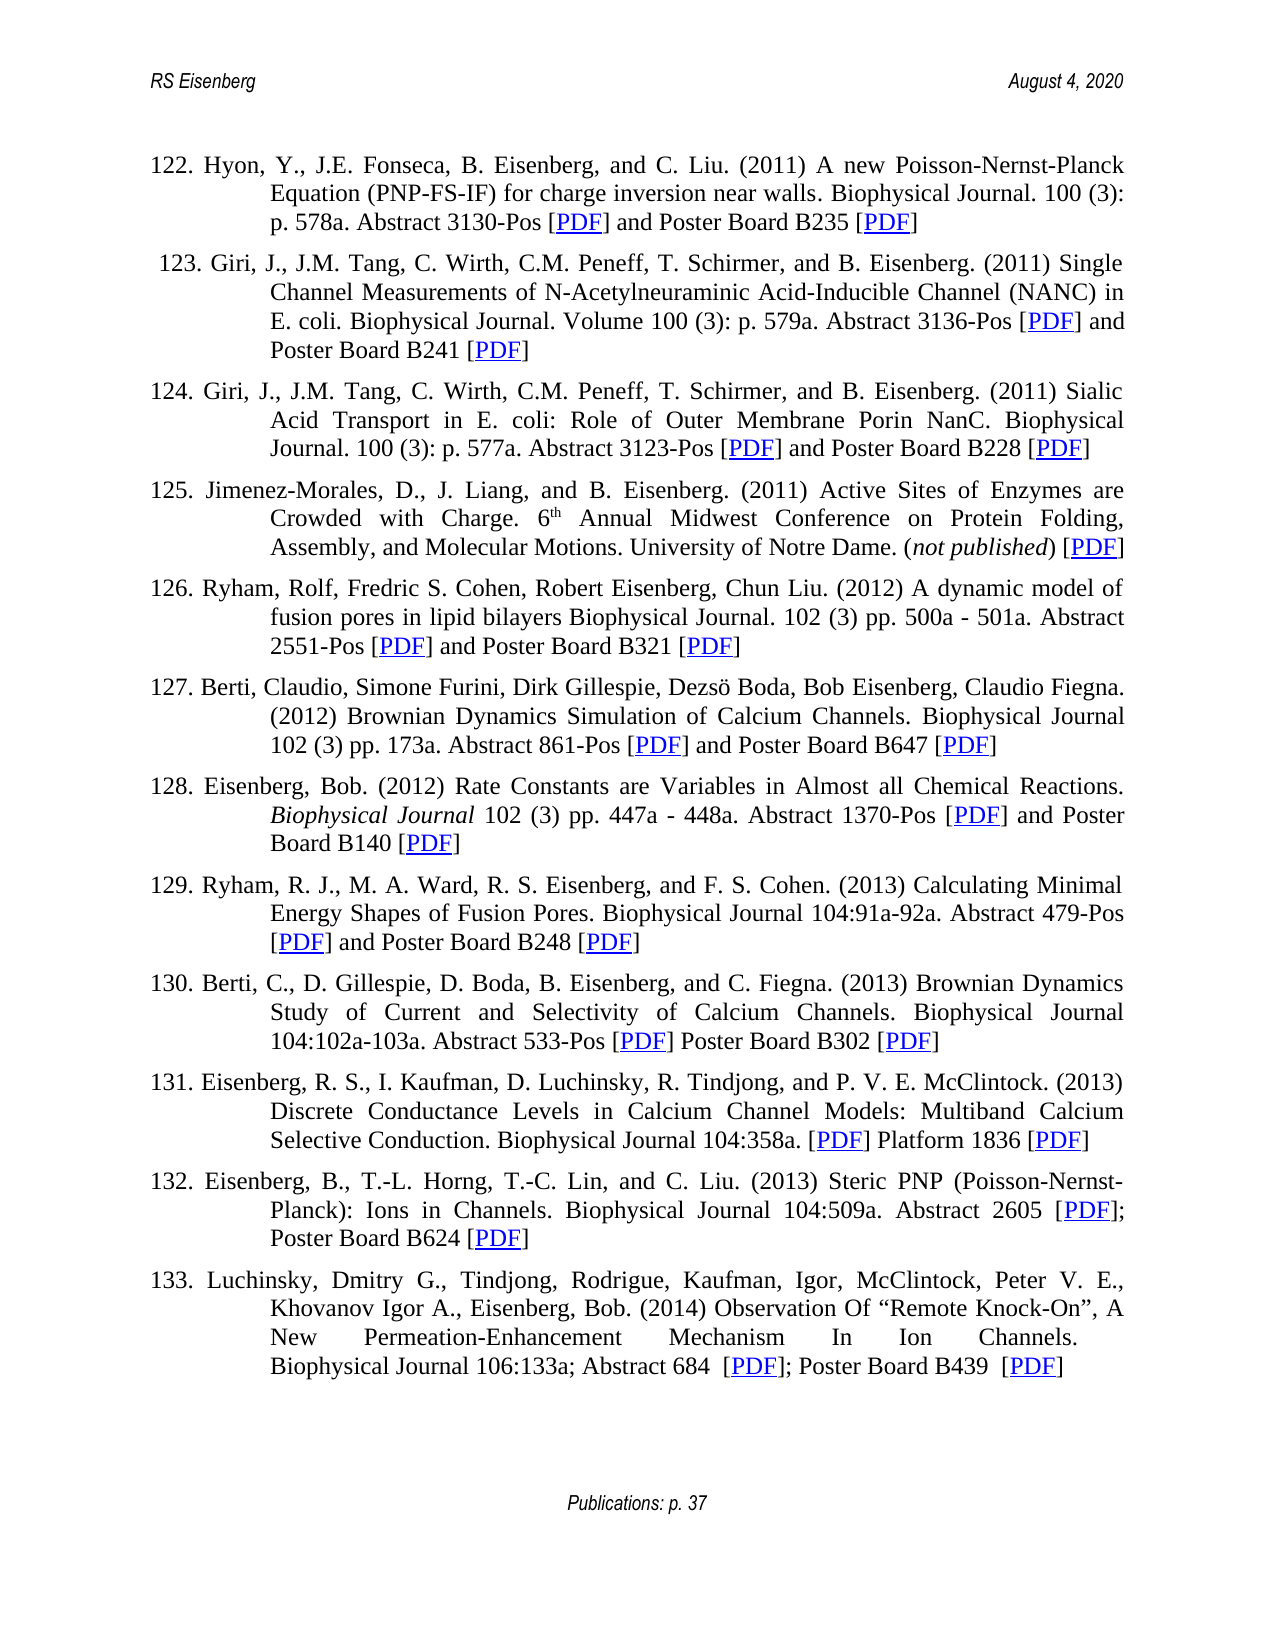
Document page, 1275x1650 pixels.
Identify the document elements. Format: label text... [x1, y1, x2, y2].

text 130. Berti, C., D. Gillespie, D. Boda, B. Eisenberg, and C. Fiegna. (2013) Brownian Dynamics Study of Current and Selectivity of Calcium Channels. Biophysical Journal 104:102a-103a. Abstract 533-Pos [PDF] Poster Board B302 [PDF] [150, 968, 1125, 1055]
text 128. Eisenberg, Bob. (2012) Rate Constants are Variables in Almost all Chemical Reactions. Biophysical Journal 102 (3) pp. 447a - 448a. Abstract 1370-Pos [PDF] and Poster Board B140 [PDF] [150, 771, 1125, 857]
text 133. Luchinsky, Dmitry G., Tindjong, Rodrigue, Kaufman, Igor, McClintock, Peter V. E., Khovanov Igor A., Eisenberg, Bob. (2014) Observation Of “Remote Knock-On”, A New Permeation-Enhancement Mechanism In Ion Channels. Biophysical Journal 106:133a; Abstract 684 [PDF]; Poster Board B439 [PDF] [150, 1265, 1125, 1380]
text 129. Ryham, R. J., M. A. Ward, R. S. Eisenberg, and F. S. Cohen. (2013) Calculating Minimal Energy Shapes of Fusion Pores. Biophysical Journal 104:91a-92a. Abstract 479-Pos [PDF] and Poster Board B248 [PDF] [150, 870, 1125, 956]
text 127. Berti, Claudio, Simone Furini, Dirk Gillespie, Dezsö Boda, Bob Eisenberg, Claudio Fiegna. (2012) Brownian Dynamics Simulation of Calcium Channels. Biophysical Journal 102 (3) pp. 173a. Abstract 861-Pos [PDF] and Poster Board B647 [PDF] [150, 672, 1125, 758]
text 132. Eisenberg, B., T.-L. Horng, T.-C. Lin, and C. Liu. (2013) Steric PNP (Poisson-Nernst-Planck): Ions in Channels. Biophysical Journal 104:509a. Abstract 2605 [PDF]; Poster Board B624 [PDF] [150, 1166, 1125, 1252]
text 122. Hyon, Y., J.E. Fonseca, B. Eisenberg, and C. Liu. (2011) A new Poisson-Nernst-Planck Equation (PNP-FS-IF) for charge inversion near walls. Biophysical Journal. 100 (3): p. 578a. Abstract 3130-Pos [PDF] and Poster Board B235 [PDF] [150, 150, 1125, 236]
text 123. Giri, J., J.M. Tang, C. Wirth, C.M. Peneff, T. Schirmer, and B. Eisenberg. (2011) Single Channel Measurements of N-Acetylneuraminic Acid-Inducible Channel (NANC) in E. coli. Biophysical Journal. Volume 100 (3): p. 579a. Abstract 3136-Pos [PDF] and Poster Board B241 [PDF] [150, 248, 1125, 363]
text 125. Jimenez-Morales, D., J. Liang, and B. Eisenberg. (2011) Active Sites of Enzymes are Crowded with Charge. 6th Annual Midwest Conference on Protein Folding, Assembly, and Molecular Motions. University of Notre Dame. (not published) [PDF] [150, 475, 1125, 561]
text 126. Ryham, Rolf, Fredric S. Cohen, Robert Eisenberg, Chun Liu. (2012) A dynamic model of fusion pores in lipid bilayers Biophysical Journal. 102 (3) pp. 500a - 501a. Abstract 2551-Pos [PDF] and Poster Board B321 [PDF] [150, 573, 1125, 660]
text 131. Eisenberg, R. S., I. Kaufman, D. Luchinsky, R. Tindjong, and P. V. E. McClintock. (2013) Discrete Conductance Levels in Calcium Channel Models: Multiband Calcium Selective Conduction. Biophysical Journal 104:358a. [PDF] Platform 1836 [PDF] [150, 1067, 1125, 1153]
text 124. Giri, J., J.M. Tang, C. Wirth, C.M. Peneff, T. Schirmer, and B. Eisenberg. (2011) Sialic Acid Transport in E. coli: Role of Outer Membrane Porin NanC. Biophysical Journal. 100 (3): p. 577a. Abstract 3123-Pos [PDF] and Poster Board B228 [PDF] [150, 376, 1125, 462]
